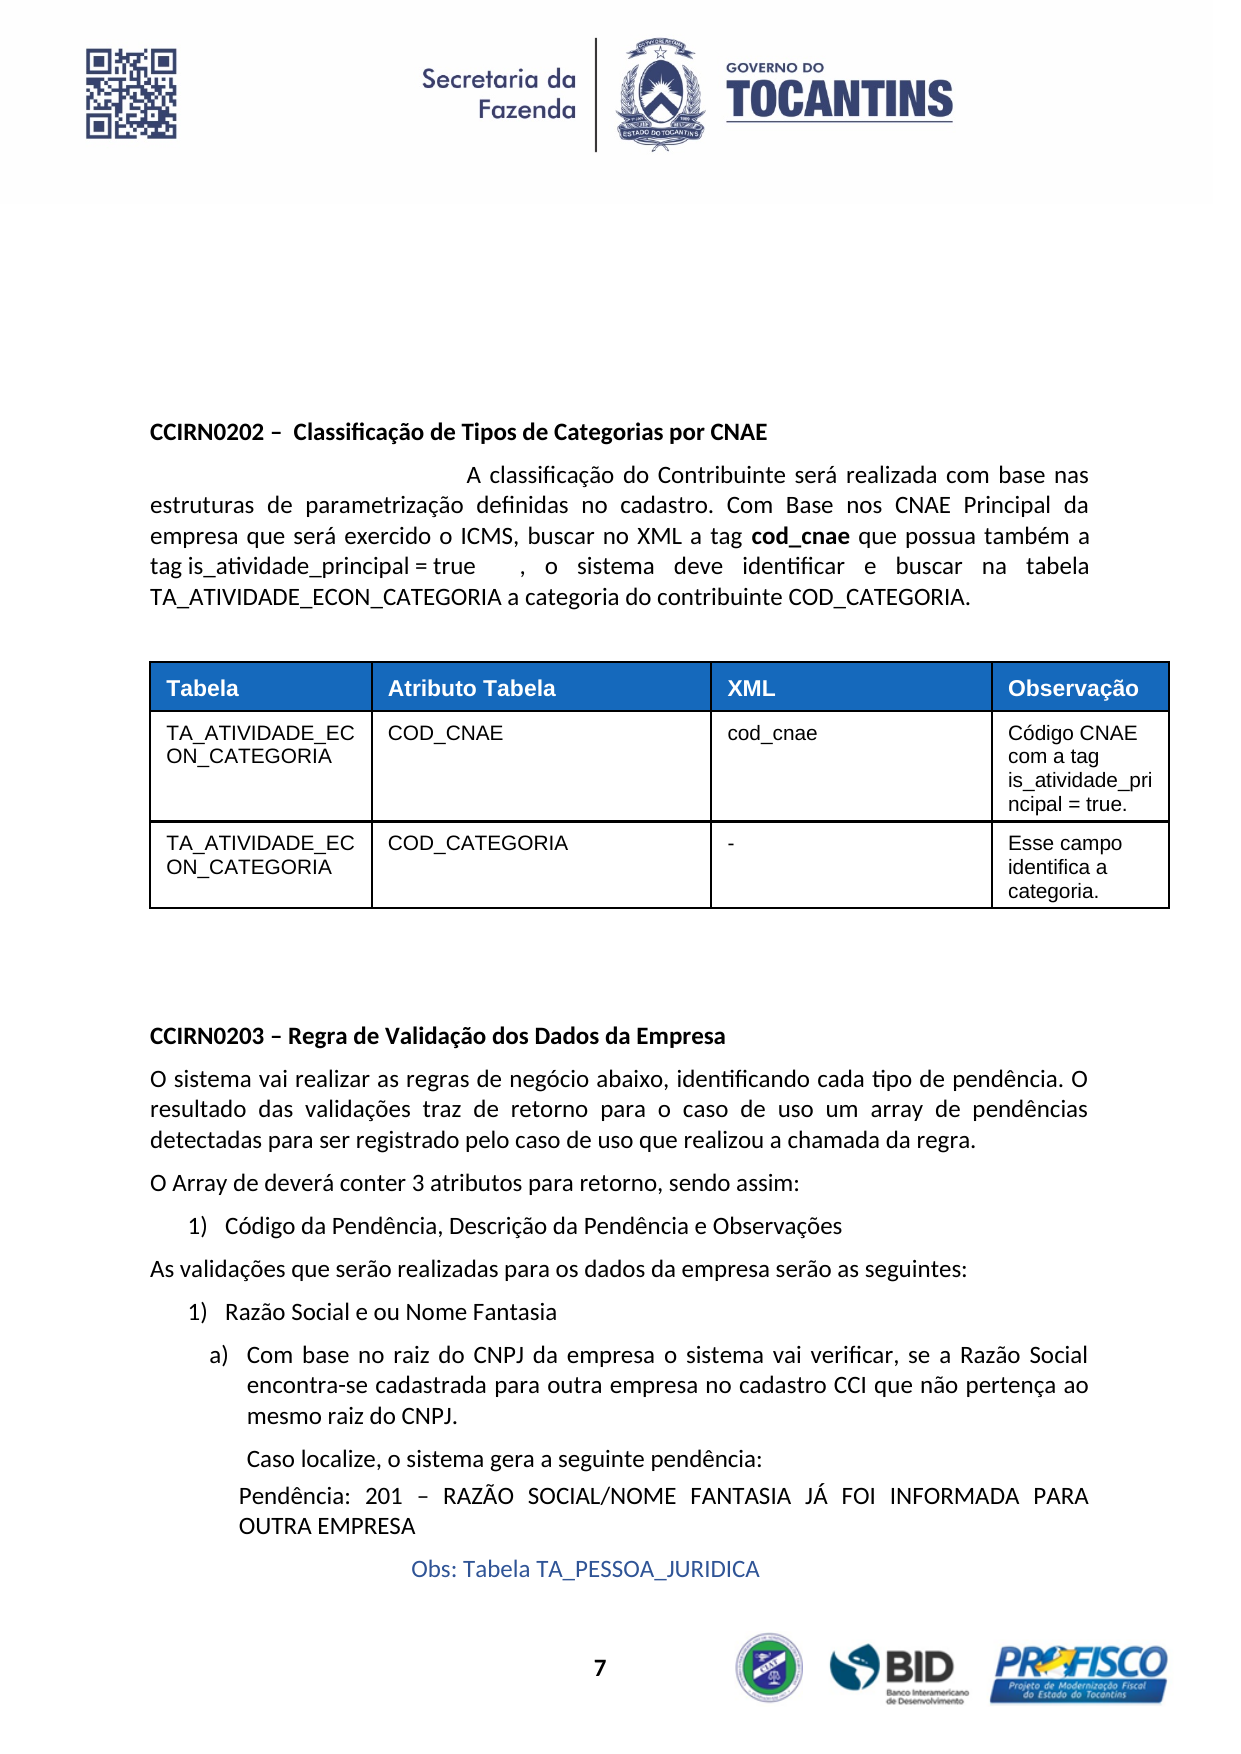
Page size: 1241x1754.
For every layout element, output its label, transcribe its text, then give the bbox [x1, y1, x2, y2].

subtitle CCIRN0203 – Regra de Validação dos Dados da Empresa [150, 1020, 1090, 1051]
table_header XML [712, 663, 991, 710]
text Pendência: 201 – RAZÃO SOCIAL/NOME FANTASIA JÁ FOI INFORMADA PARA OUTRA EMPRESA [239, 1480, 1090, 1541]
text A classificação do Contribuinte será realizada com base nas estruturas de parametrização definidas no cadastro. Com Base nos CNAE Principal da empresa que será exercido o ICMS, buscar no XML a tag cod_cnae que possua também a tag is_atividade_principal = true , o sistema deve identificar e buscar na tabela TA_ATIVIDADE_ECON_CATEGORIA a categoria do contribuinte COD_CATEGORIA. [150, 459, 1090, 611]
picture [733, 1631, 1174, 1707]
table_header Atributo Tabela [373, 663, 710, 710]
subtitle CCIRN0202 – Classificação de Tipos de Categorias por CNAE [150, 416, 1090, 446]
text As validações que serão realizadas para os dados da empresa serão as seguintes: [150, 1253, 1090, 1284]
text O Array de deverá conter 3 atributos para retorno, sendo assim: [150, 1167, 1090, 1198]
table_header Observação [993, 663, 1168, 710]
picture [0, 0, 1213, 204]
table_header Tabela [151, 663, 371, 710]
list Razão Social e ou Nome Fantasia [187, 1296, 1090, 1327]
table_cell Código CNAE com a tag is_atividade_principal = true. [993, 712, 1168, 820]
text Obs: Tabela TA_PESSOA_JURIDICA [150, 1553, 1090, 1584]
table_cell - [712, 823, 991, 907]
table_cell COD_CATEGORIA [373, 823, 710, 907]
list Com base no raiz do CNPJ da empresa o sistema vai verificar, se a Razão Social encontra-se cadastrada para outra empresa no cadastro CCI que não pertença ao mesmo raiz do CNPJ. [209, 1339, 1090, 1431]
table_cell COD_CNAE [373, 712, 710, 820]
table_cell TA_ATIVIDADE_ECON_CATEGORIA [151, 712, 371, 820]
table_cell cod_cnae [712, 712, 991, 820]
text O sistema vai realizar as regras de negócio abaixo, identificando cada tipo de pendência. O resultado das validações traz de retorno para o caso de uso um array de pendências detectadas para ser registrado pelo caso de uso que realizou a chamada da regra. [150, 1063, 1090, 1154]
list Código da Pendência, Descrição da Pendência e Observações [187, 1210, 1090, 1241]
table_cell TA_ATIVIDADE_ECON_CATEGORIA [151, 823, 371, 907]
table_cell Esse campo identifica a categoria. [993, 823, 1168, 907]
text Caso localize, o sistema gera a seguinte pendência: [247, 1443, 1090, 1474]
